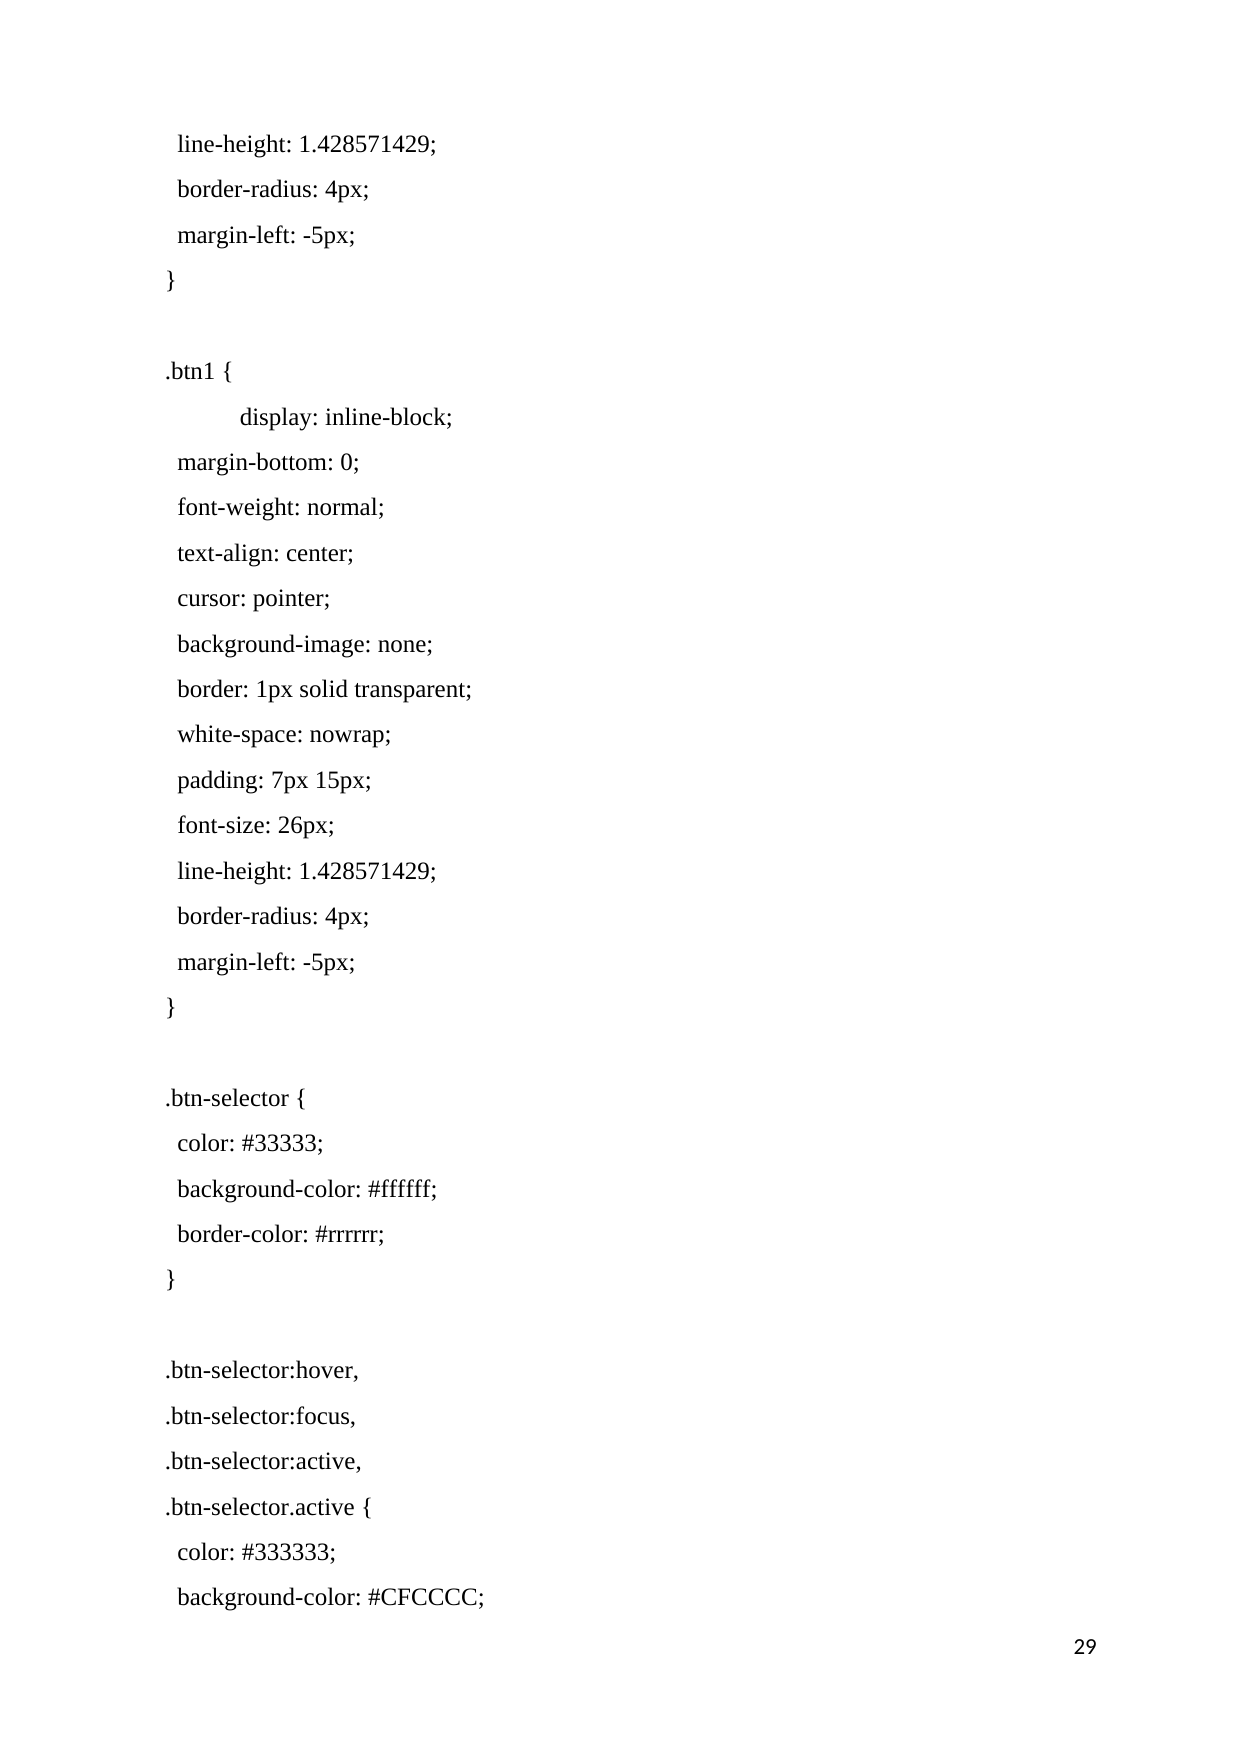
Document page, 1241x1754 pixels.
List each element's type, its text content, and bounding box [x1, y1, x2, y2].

text border-color: #rrrrrr; [164, 1219, 1096, 1248]
text background-color: #ffffff; [164, 1174, 1096, 1202]
text border-radius: 4px; [164, 901, 1096, 930]
text .btn-selector:focus, [164, 1401, 1096, 1429]
text margin-left: -5px; [164, 947, 1096, 975]
text } [164, 992, 1096, 1021]
text font-weight: normal; [164, 492, 1096, 521]
text .btn1 { [164, 356, 1096, 385]
text } [164, 1264, 1096, 1293]
text } [164, 265, 1096, 294]
text border: 1px solid transparent; [164, 674, 1096, 703]
text margin-bottom: 0; [164, 447, 1096, 476]
text .btn-selector.active { [164, 1492, 1096, 1520]
text cursor: pointer; [164, 583, 1096, 612]
text font-size: 26px; [164, 810, 1096, 839]
text padding: 7px 15px; [164, 765, 1096, 794]
text color: #333333; [164, 1537, 1096, 1566]
text background-image: none; [164, 629, 1096, 657]
text line-height: 1.428571429; [164, 129, 1096, 158]
text margin-left: -5px; [164, 220, 1096, 249]
text white-space: nowrap; [164, 719, 1096, 748]
text background-color: #CFCCCC; [164, 1582, 1096, 1611]
text text-align: center; [164, 538, 1096, 567]
text line-height: 1.428571429; [164, 856, 1096, 884]
text .btn-selector { [164, 1083, 1096, 1112]
text color: #33333; [164, 1128, 1096, 1157]
text .btn-selector:active, [164, 1446, 1096, 1475]
text display: inline-block; [164, 402, 1096, 430]
text border-radius: 4px; [164, 174, 1096, 203]
text .btn-selector:hover, [164, 1355, 1096, 1384]
